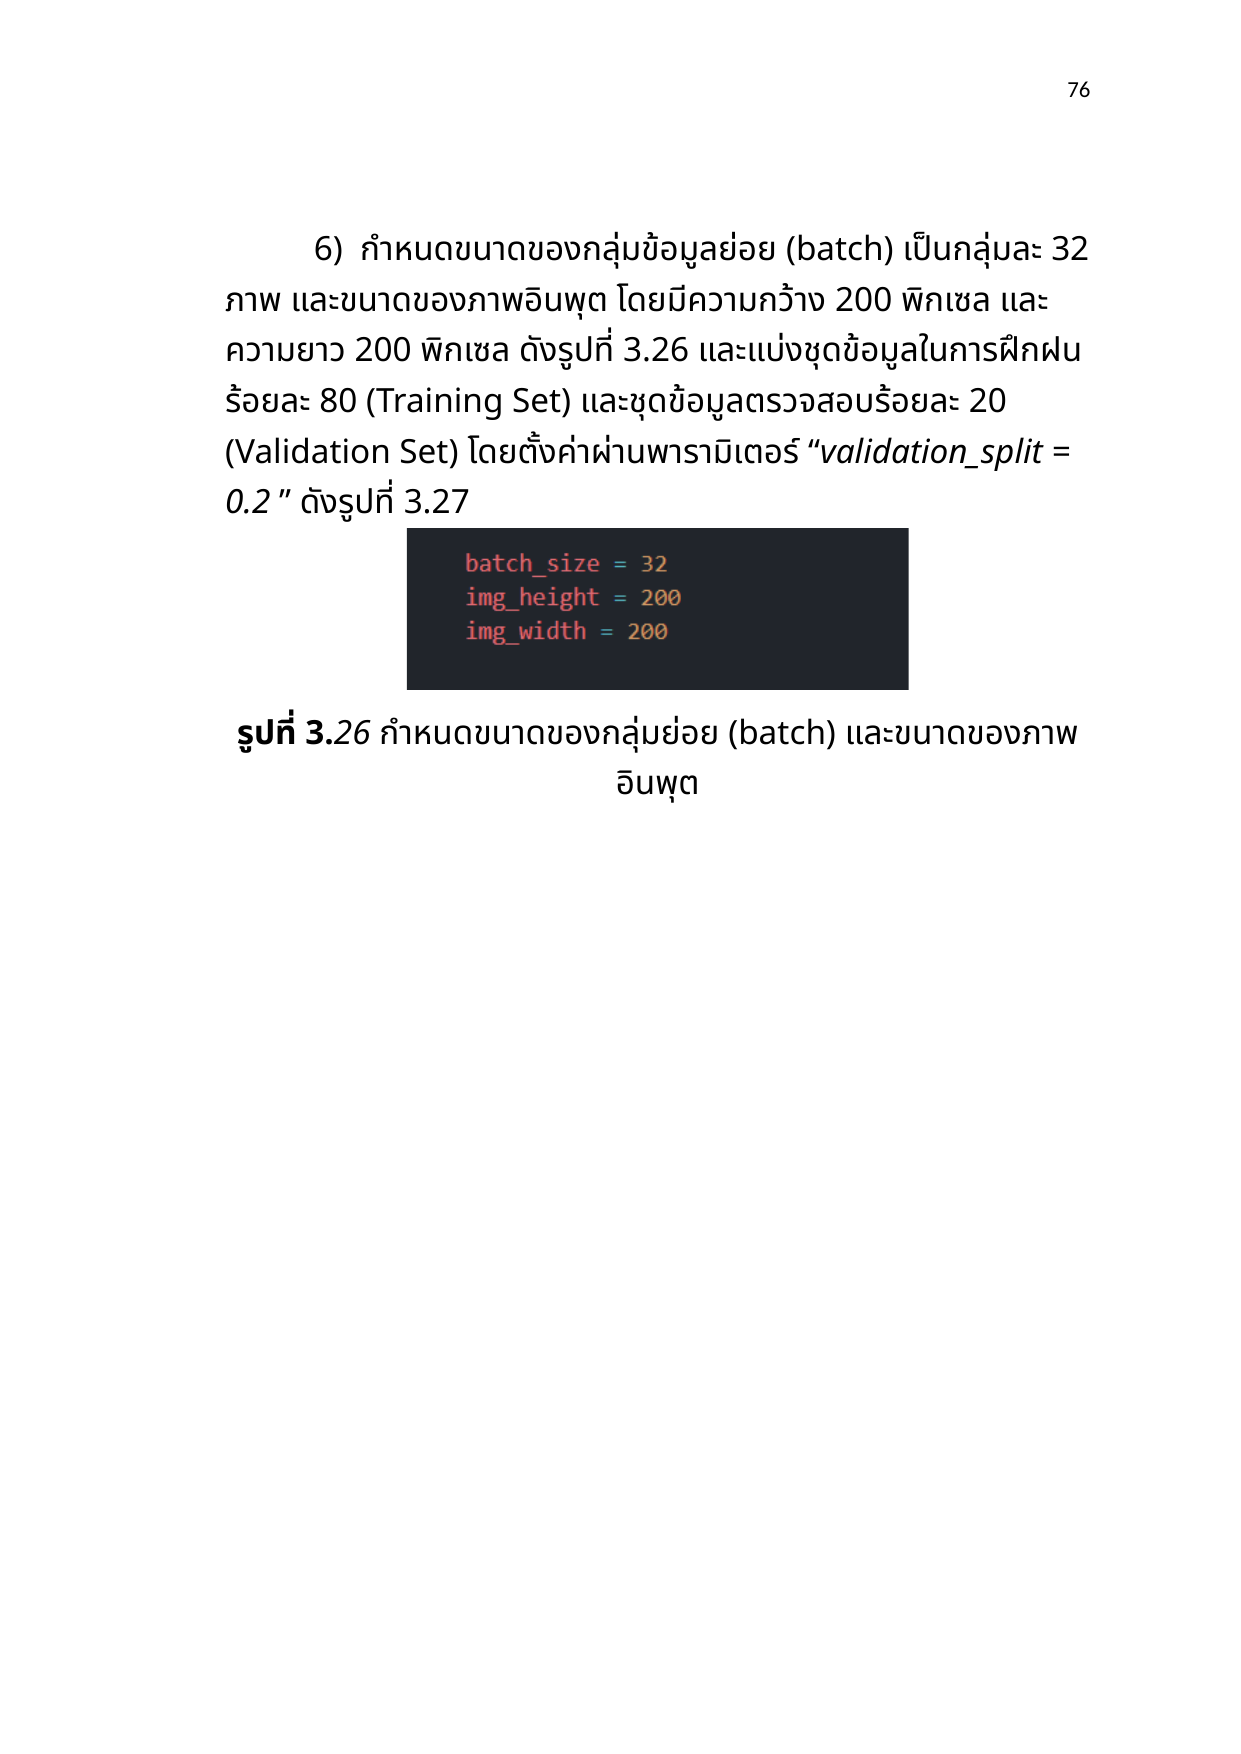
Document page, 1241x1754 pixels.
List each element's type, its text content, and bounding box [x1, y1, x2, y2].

text รูปที่ 3.26 กำหนดขนาดของกลุ่มย่อย (batch) และขนาดของภาพอินพุต [225, 709, 1090, 810]
picture [406, 528, 909, 690]
text 6) กำหนดขนาดของกลุ่มข้อมูลย่อย (batch) เป็นกลุ่มละ 32 ภาพ และขนาดของภาพอินพุต โดยมีความกว้าง 200 พิกเซล และความยาว 200 พิกเซล ดังรูปที่ 3.26 และแบ่งชุดข้อมูลในการฝึกฝนร้อยละ 80 (Training Set) และชุดข้อมูลตรวจสอบร้อยละ 20 (Validation Set) โดยตั้งค่าผ่านพารามิเตอร์ “validation_split = 0.2 ” ดังรูปที่ 3.27 [225, 225, 1090, 529]
